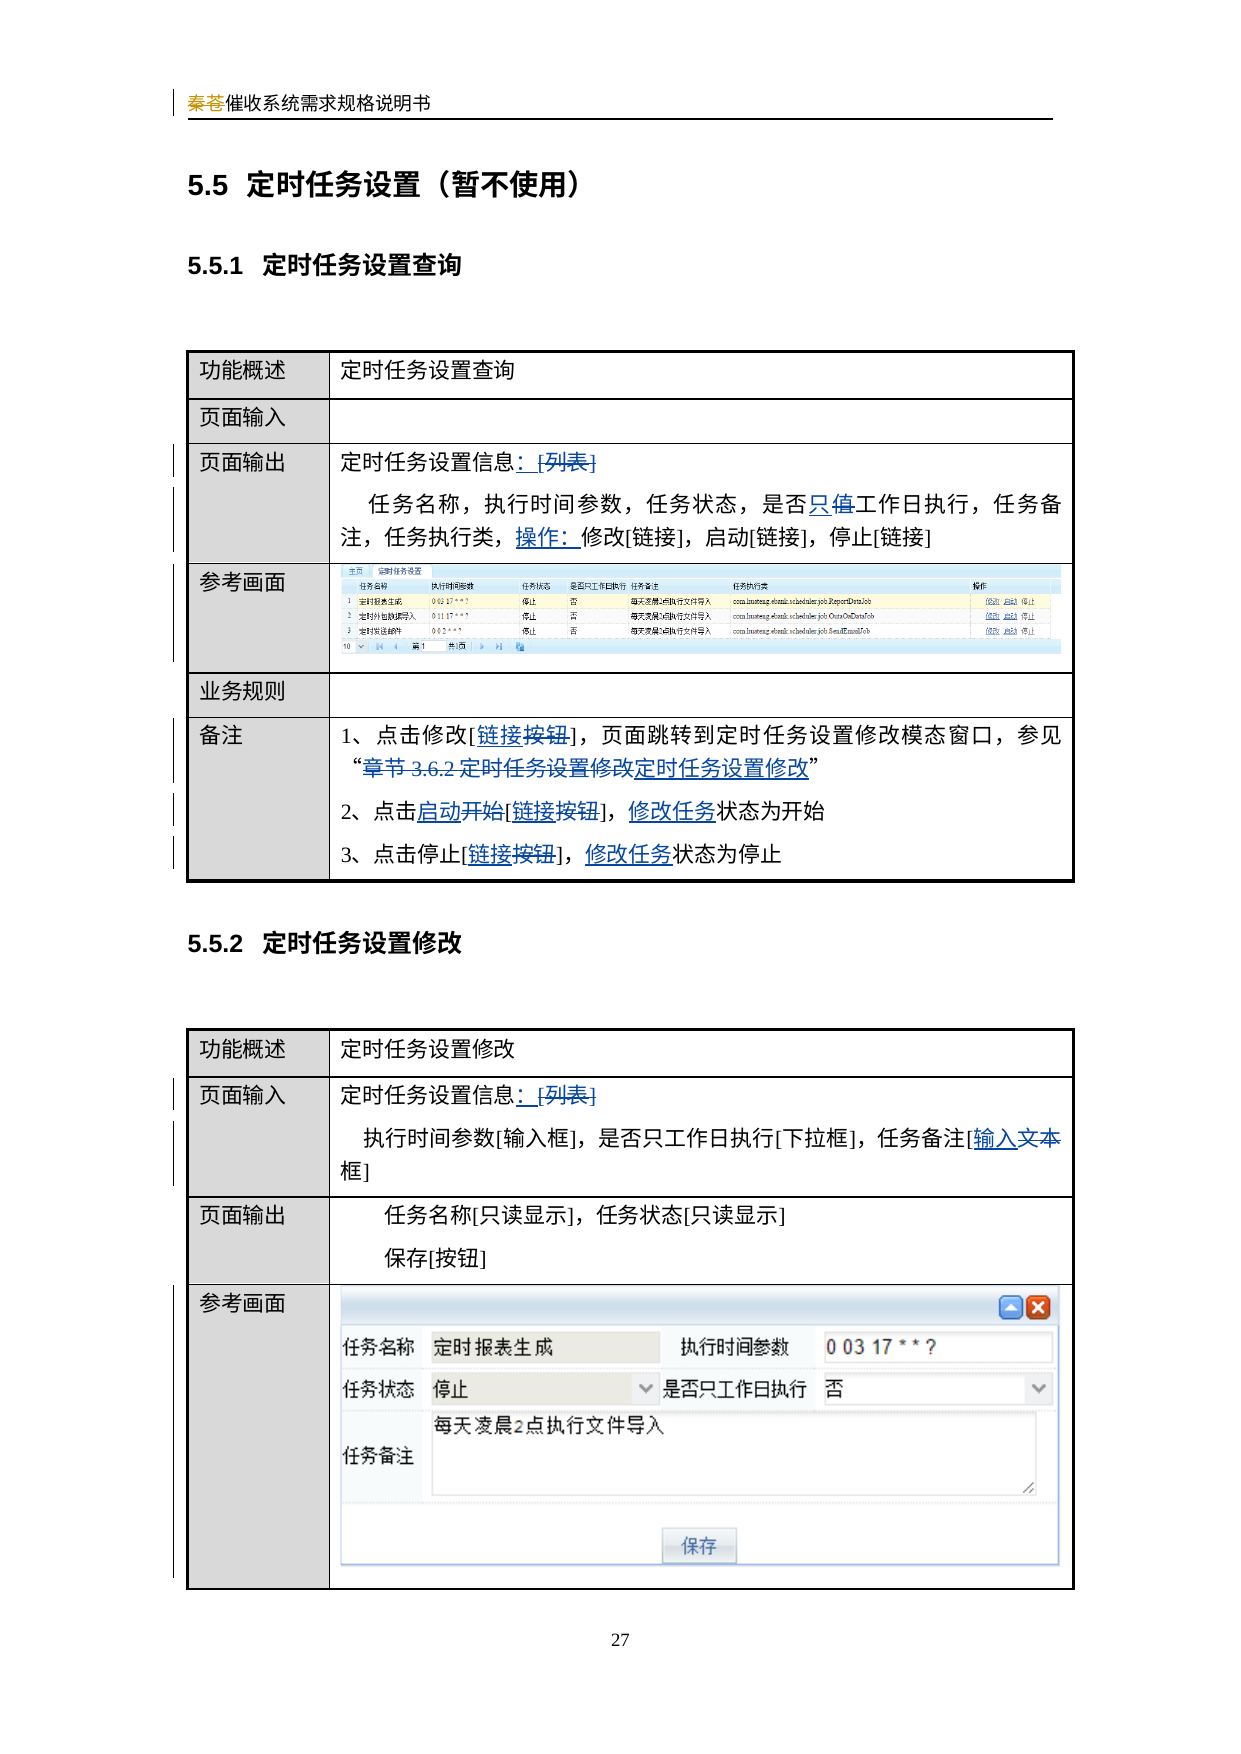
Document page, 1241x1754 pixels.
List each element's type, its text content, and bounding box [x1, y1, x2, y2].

table_cell 参考画面 [189, 1285, 329, 1588]
table_cell [330, 564, 1072, 672]
table_cell [330, 400, 1072, 443]
table_cell [330, 1285, 1072, 1588]
table_cell [330, 674, 1072, 716]
picture [340, 564, 1062, 654]
table_header 功能概述 [189, 353, 329, 398]
table_cell 参考画面 [189, 564, 329, 672]
table_cell 定时任务设置信息 任务名称，执行时间参数，任务状态，是否工作日执行，任务备注，任务执行类，修改[链接]，启动[链接]，停止[链接] [330, 444, 1072, 562]
table_cell 页面输出 [189, 444, 329, 562]
table_cell 页面输出 [189, 1198, 329, 1283]
picture [340, 1285, 1061, 1567]
table_header 定时任务设置修改 [330, 1031, 1072, 1076]
table_cell 页面输入 [189, 1078, 329, 1196]
table_cell 1、点击修改[]，页面跳转到定时任务设置修改模态窗口，参见 “” 2、点击[]，状态为开始 3、点击停止[]，状态为停止 [330, 718, 1072, 879]
subtitle 定时任务设置（暂不使用） [187, 162, 1053, 204]
table_cell 业务规则 [189, 674, 329, 716]
table_cell 备注 [189, 718, 329, 879]
table_header 定时任务设置查询 [330, 353, 1072, 398]
subtitle 定时任务设置修改 [187, 909, 1053, 974]
table_cell 页面输入 [189, 400, 329, 443]
table_header 功能概述 [189, 1031, 329, 1076]
subtitle 定时任务设置查询 [187, 231, 1053, 296]
table_cell 定时任务设置信息 执行时间参数[输入框]，是否只工作日执行[下拉框]，任务备注[框] [330, 1078, 1072, 1196]
table_cell 任务名称[只读显示]，任务状态[只读显示] 保存[按钮] [330, 1198, 1072, 1283]
